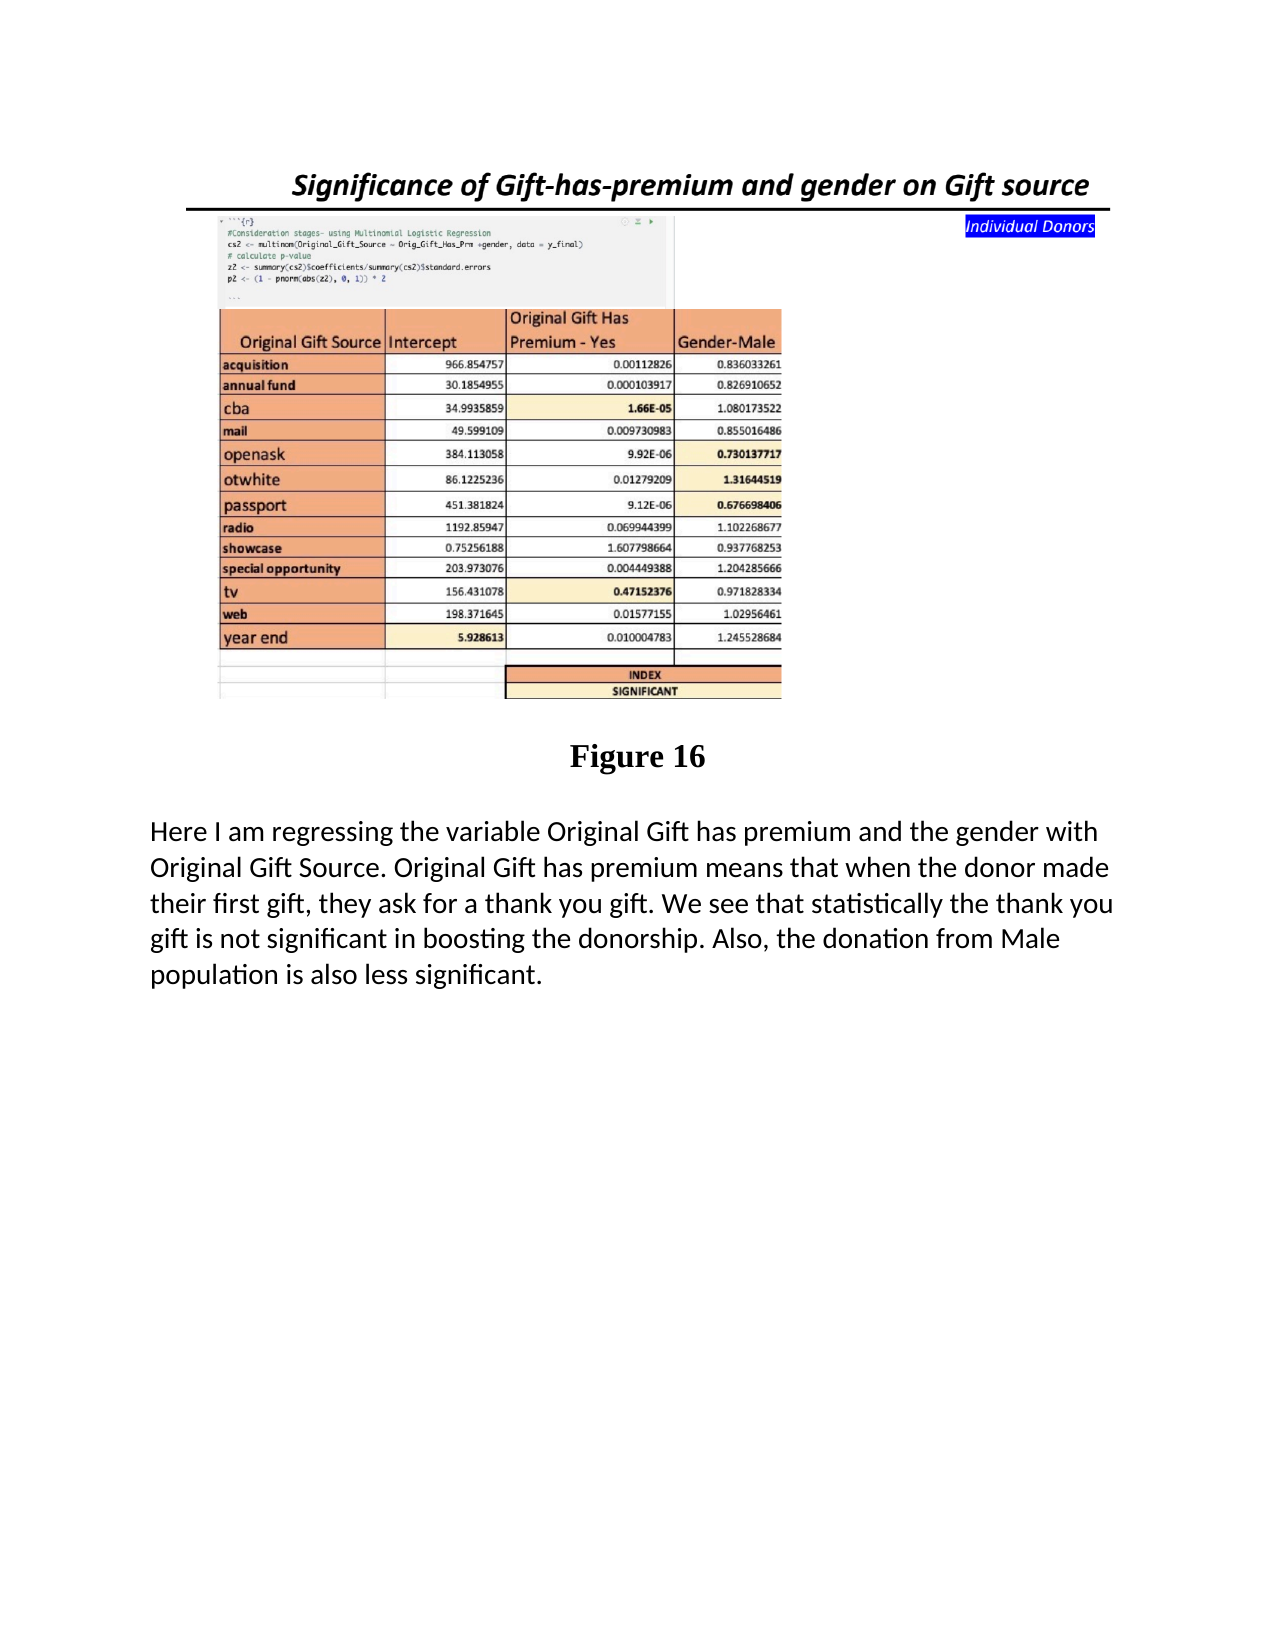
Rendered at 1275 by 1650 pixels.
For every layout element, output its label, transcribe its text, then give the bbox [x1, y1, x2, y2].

text Here I am regressing the variable Original Gift has premium and the gender with Original Gift Source. Original Gift has premium means that when the donor made their first gift, they ask for a thank you gift. We see that statistically the thank you gift is not significant in boosting the donorship. Also, the donation from Male population is also less significant. [150, 813, 1125, 992]
text Figure 16 [150, 737, 1125, 775]
